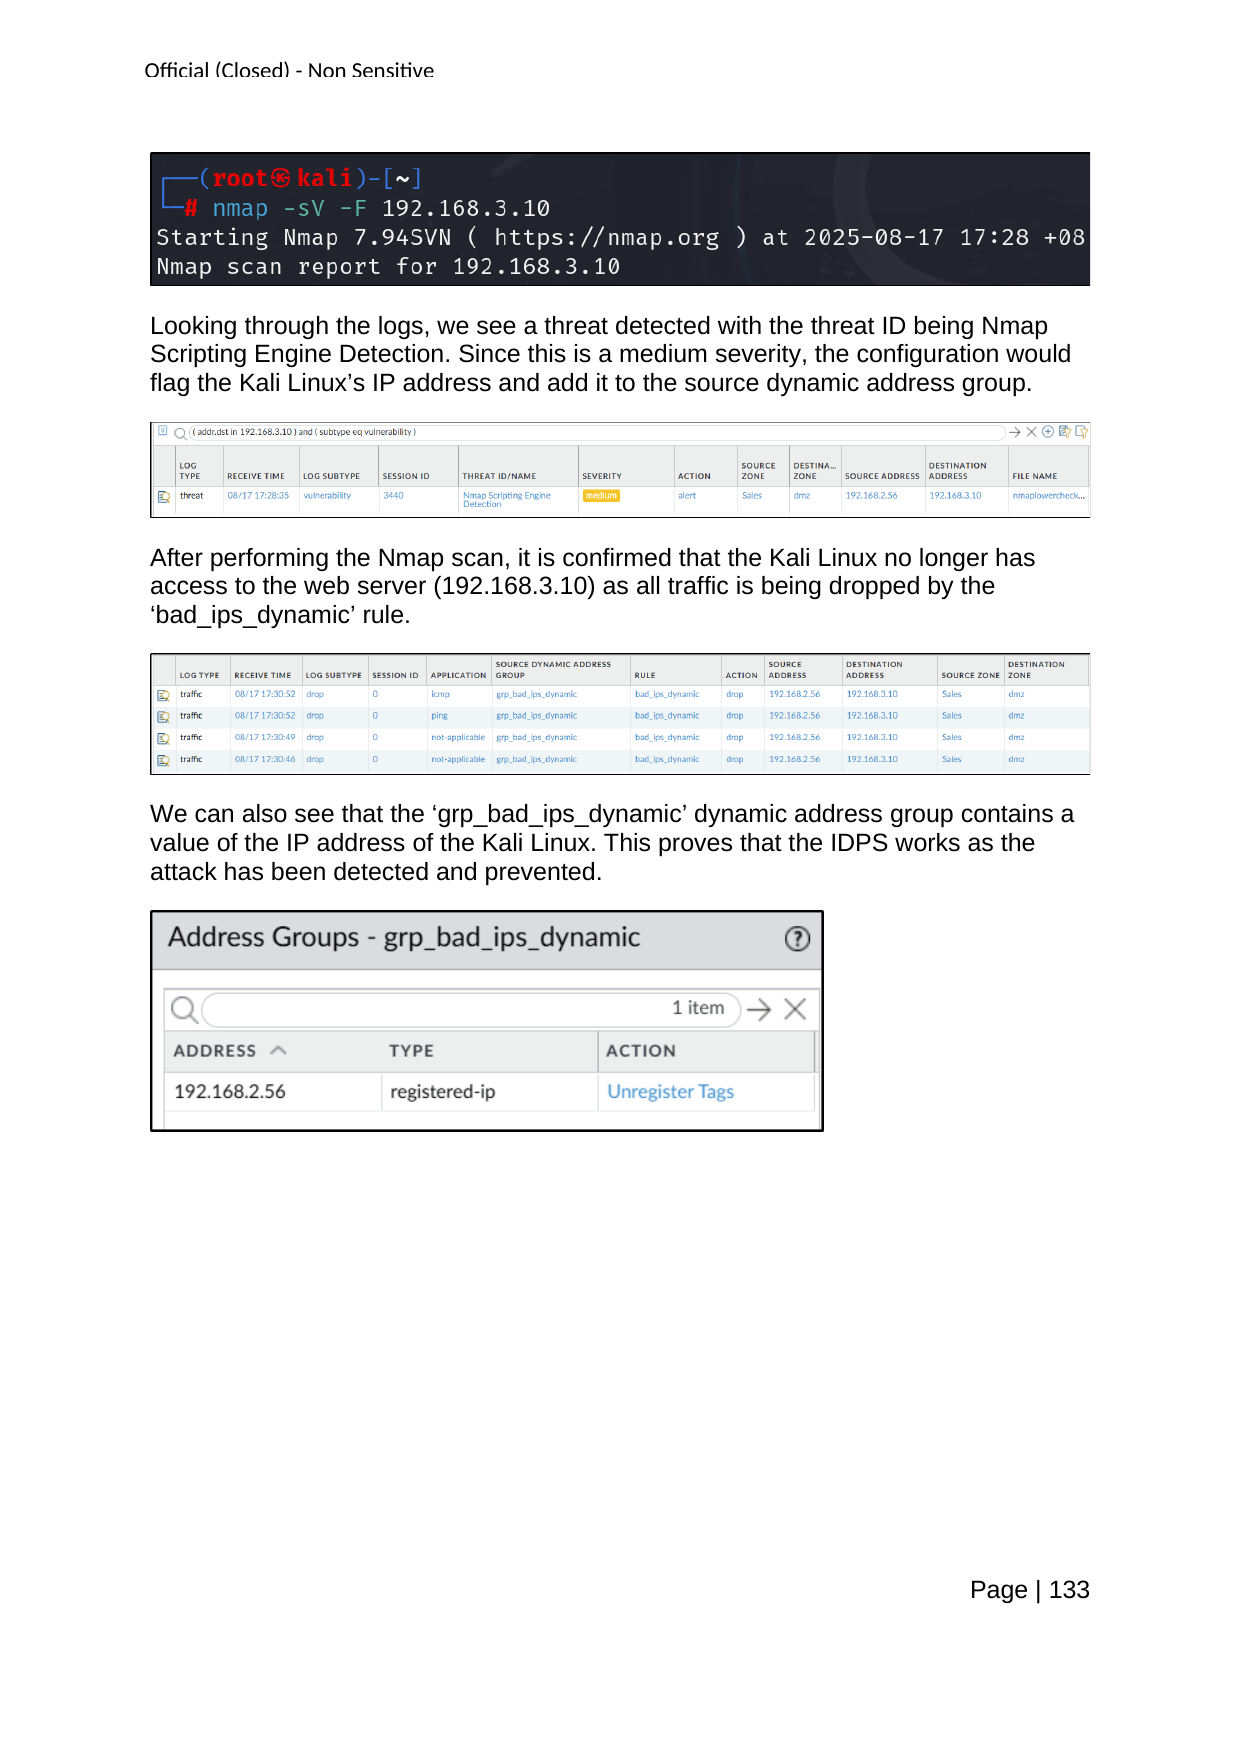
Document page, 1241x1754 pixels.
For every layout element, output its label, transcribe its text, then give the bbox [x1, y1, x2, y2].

text After performing the Nmap scan, it is confirmed that the Kali Linux no longer has access to the web server (192.168.3.10) as all traffic is being dropped by the ‘bad_ips_dynamic’ rule. [150, 543, 1090, 629]
text We can also see that the ‘grp_bad_ips_dynamic’ dynamic address group contains a value of the IP address of the Kali Linux. This proves that the IDPS works as the attack has been detected and prevented. [150, 799, 1090, 886]
picture [150, 653, 1091, 775]
text Looking through the logs, we see a threat detected with the threat ID being Nmap Scripting Engine Detection. Since this is a medium severity, the configuration would flag the Kali Linux’s IP address and add it to the source dynamic address group. [150, 311, 1090, 397]
picture [150, 422, 1091, 518]
picture [150, 152, 1091, 286]
picture [150, 910, 824, 1132]
